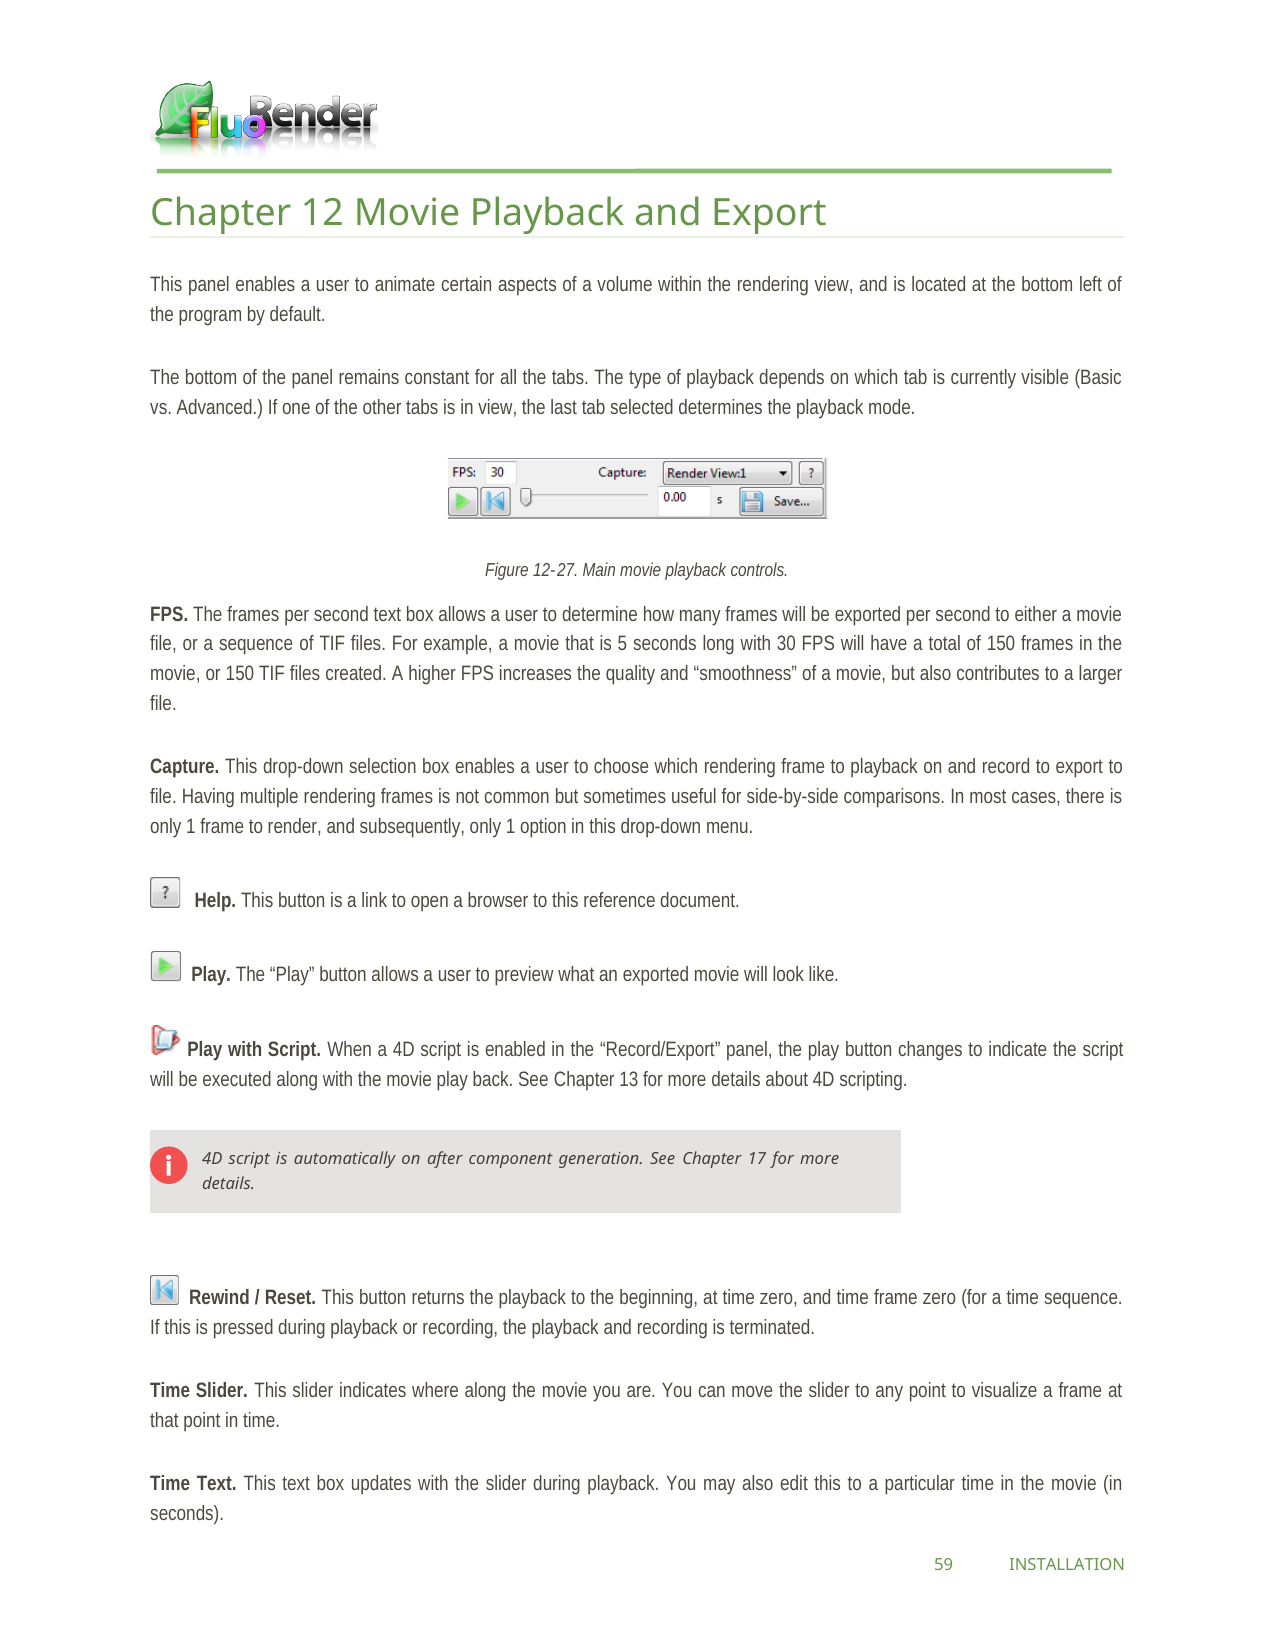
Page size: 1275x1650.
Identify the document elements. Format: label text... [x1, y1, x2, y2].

text FPS. The frames per second text box allows a user to determine how many frames will be exported per second to either a movie file, or a sequence of TIF files. For example, a movie that is 5 seconds long with 30 FPS will have a total of 150 frames in the movie, or 150 TIF files created. A higher FPS increases the quality and “smoothness” of a movie, but also contributes to a larger file. [150, 601, 1125, 715]
text Capture. This drop-down selection box enables a user to choose which rendering frame to playback on and record to export to file. Having multiple rendering frames is not common but sometimes useful for side-by-side comparisons. In most cases, there is only 1 frame to render, and subsequently, only 1 option in this drop-down menu. [150, 754, 1125, 838]
picture [150, 951, 182, 982]
text Time Slider. This slider indicates where along the movie you are. You can move the slider to any point to visualize a frame at that point in time. [150, 1378, 1125, 1432]
text Play with Script. When a 4D script is enabled in the “Record/Export” panel, the play button changes to indicate the script will be executed along with the movie play back. See Chapter 13 for more details about 4D scripting. [150, 1025, 1125, 1091]
picture [150, 1275, 179, 1305]
text The bottom of the panel remains constant for all the tabs. The type of playback depends on which tab is currently visible (Basic vs. Advanced.) If one of the other tabs is in view, the last tab selected determines the playback mode. [150, 365, 1125, 419]
picture [447, 458, 828, 520]
text Help. This button is a link to open a browser to this reference document. [150, 877, 1125, 912]
subtitle Movie Playback and Export [150, 185, 1125, 236]
text This panel enables a user to animate certain aspects of a volume within the rendering view, and is located at the bottom left of the program by default. [150, 272, 1125, 326]
text Time Text. This text box updates with the slider during playback. You may also edit this to a particular time in the movie (in seconds). [150, 1471, 1125, 1525]
picture [150, 1025, 182, 1057]
text Rewind / Reset. This button returns the playback to the beginning, at time zero, and time frame zero (for a time sequence. If this is pressed during playback or recording, the playback and recording is terminated. [150, 1276, 1125, 1339]
picture [150, 75, 379, 162]
text Play. The “Play” button allows a user to preview what an exported movie will look like. [150, 951, 1125, 986]
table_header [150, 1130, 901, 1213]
picture [150, 877, 181, 908]
